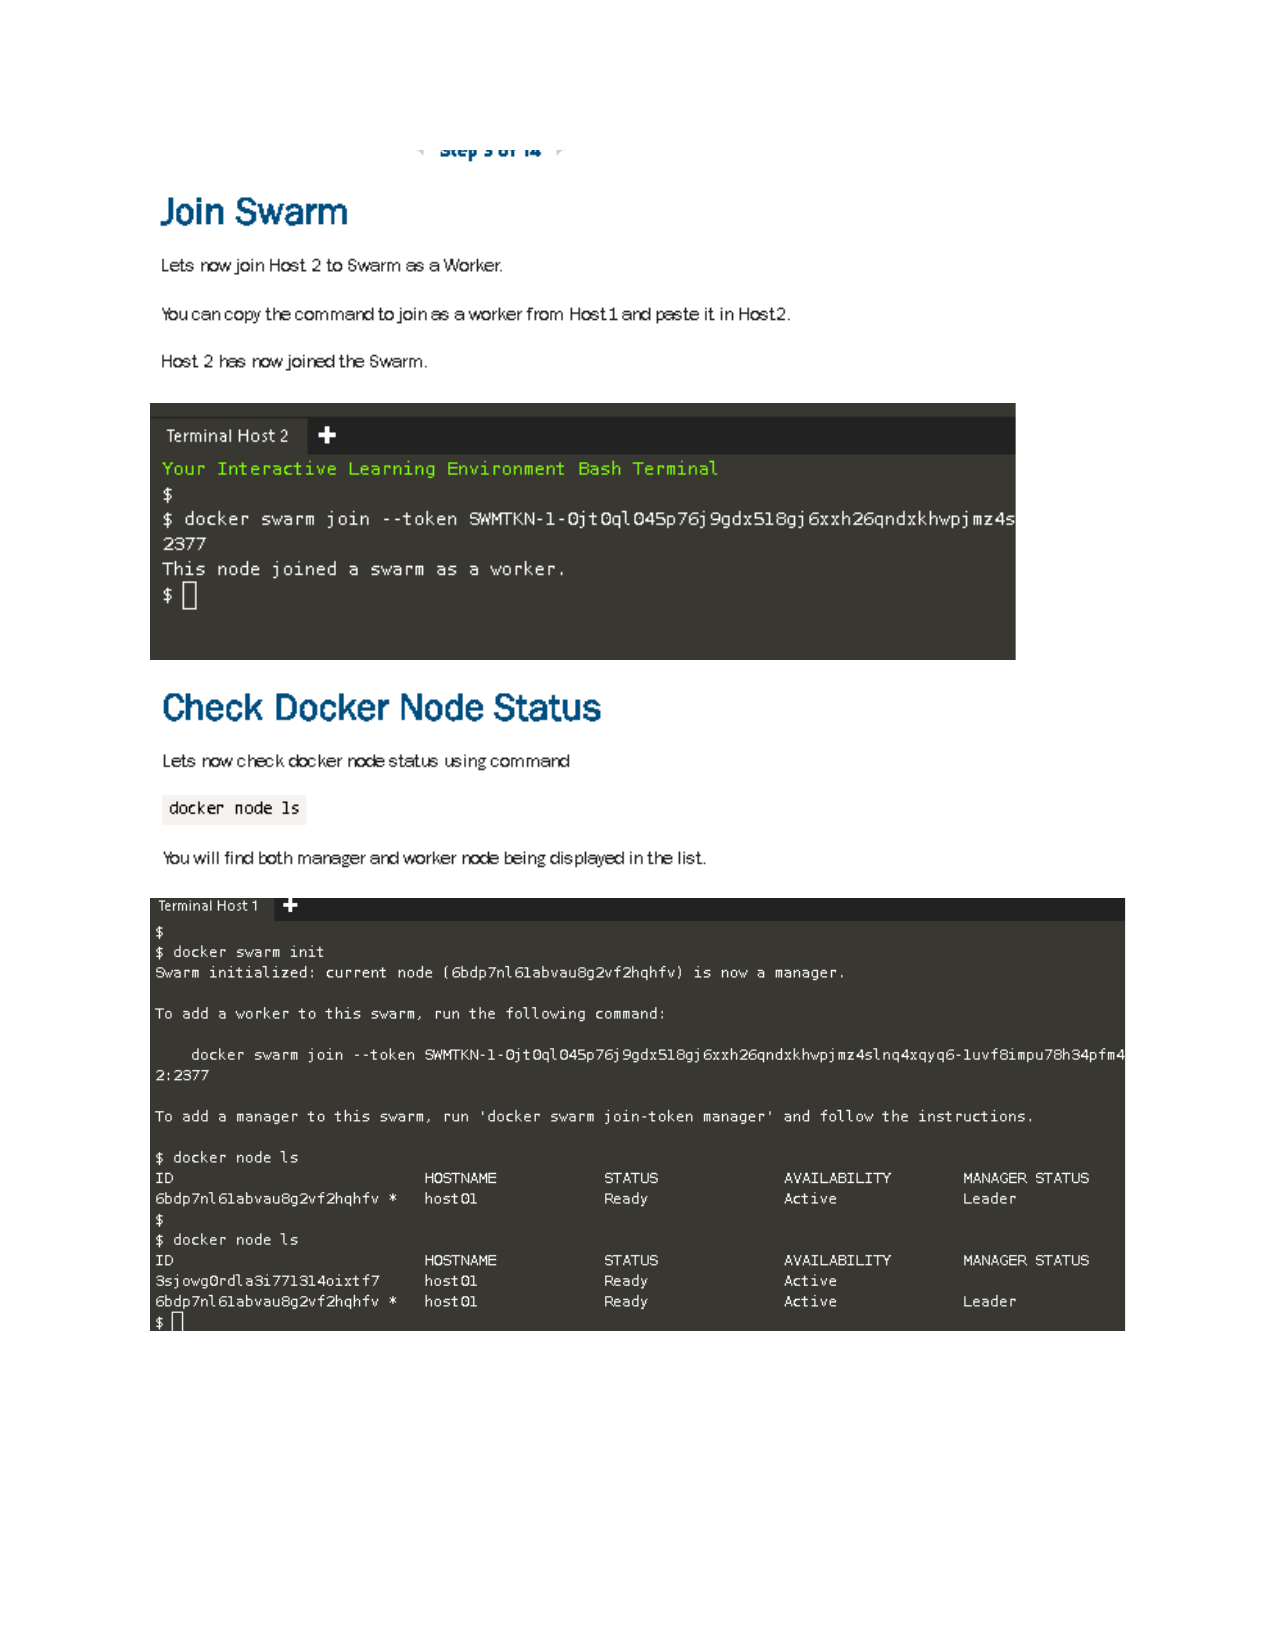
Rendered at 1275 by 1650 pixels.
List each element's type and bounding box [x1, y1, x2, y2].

picture [150, 678, 729, 880]
picture [150, 403, 1016, 660]
picture [150, 898, 1125, 1331]
picture [150, 150, 804, 385]
